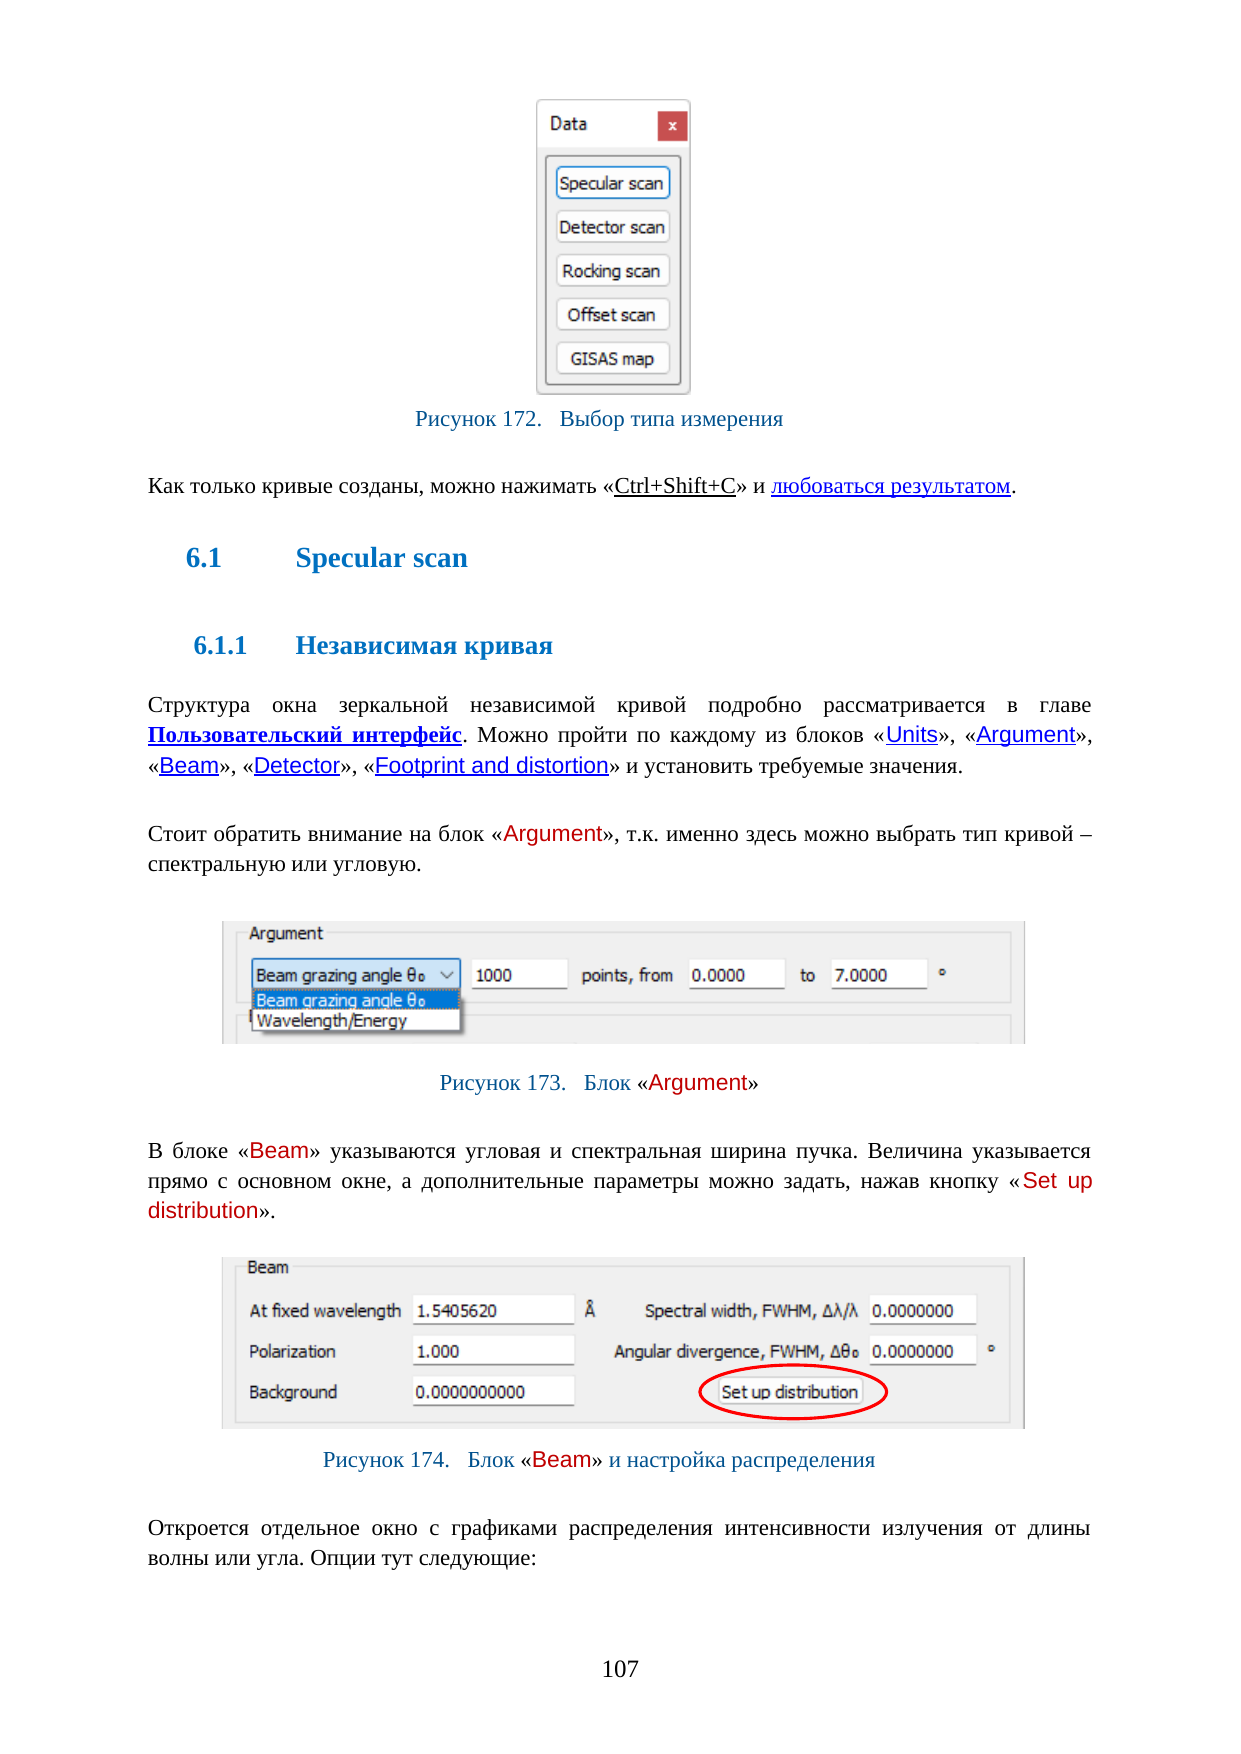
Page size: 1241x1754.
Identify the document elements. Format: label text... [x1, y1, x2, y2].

text Как только кривые созданы, можно нажимать «Ctrl+Shift+C» и любоваться результатом. [148, 472, 1093, 499]
text Откроется отдельное окно с графиками распределения интенсивности излучения от длины волны или угла. Опции тут следующие: [148, 1514, 1093, 1571]
picture [222, 921, 1026, 1044]
text В блоке «Beam» указываются угловая и спектральная ширина пучка. Величина указывается прямо с основном окне, а дополнительные параметры можно задать, нажав кнопку «Set up distribution». [148, 1137, 1093, 1224]
subtitle Specular scan [155, 540, 1093, 574]
picture [536, 99, 691, 395]
list Выбор типа измерения [178, 133, 1093, 431]
text Структура окна зеркальной независимой кривой подробно рассматривается в главе Пользовательский интерфейс. Можно пройти по каждому из блоков «Units», «Argument», «Beam», «Detector», «Footprint and distortion» и установить требуемые значения. [148, 691, 1093, 778]
subtitle Независимая кривая [193, 629, 1093, 660]
picture [221, 1257, 1025, 1429]
text Стоит обратить внимание на блок «Argument», т.к. именно здесь можно выбрать тип кривой – спектральную или угловую. [148, 819, 1093, 876]
